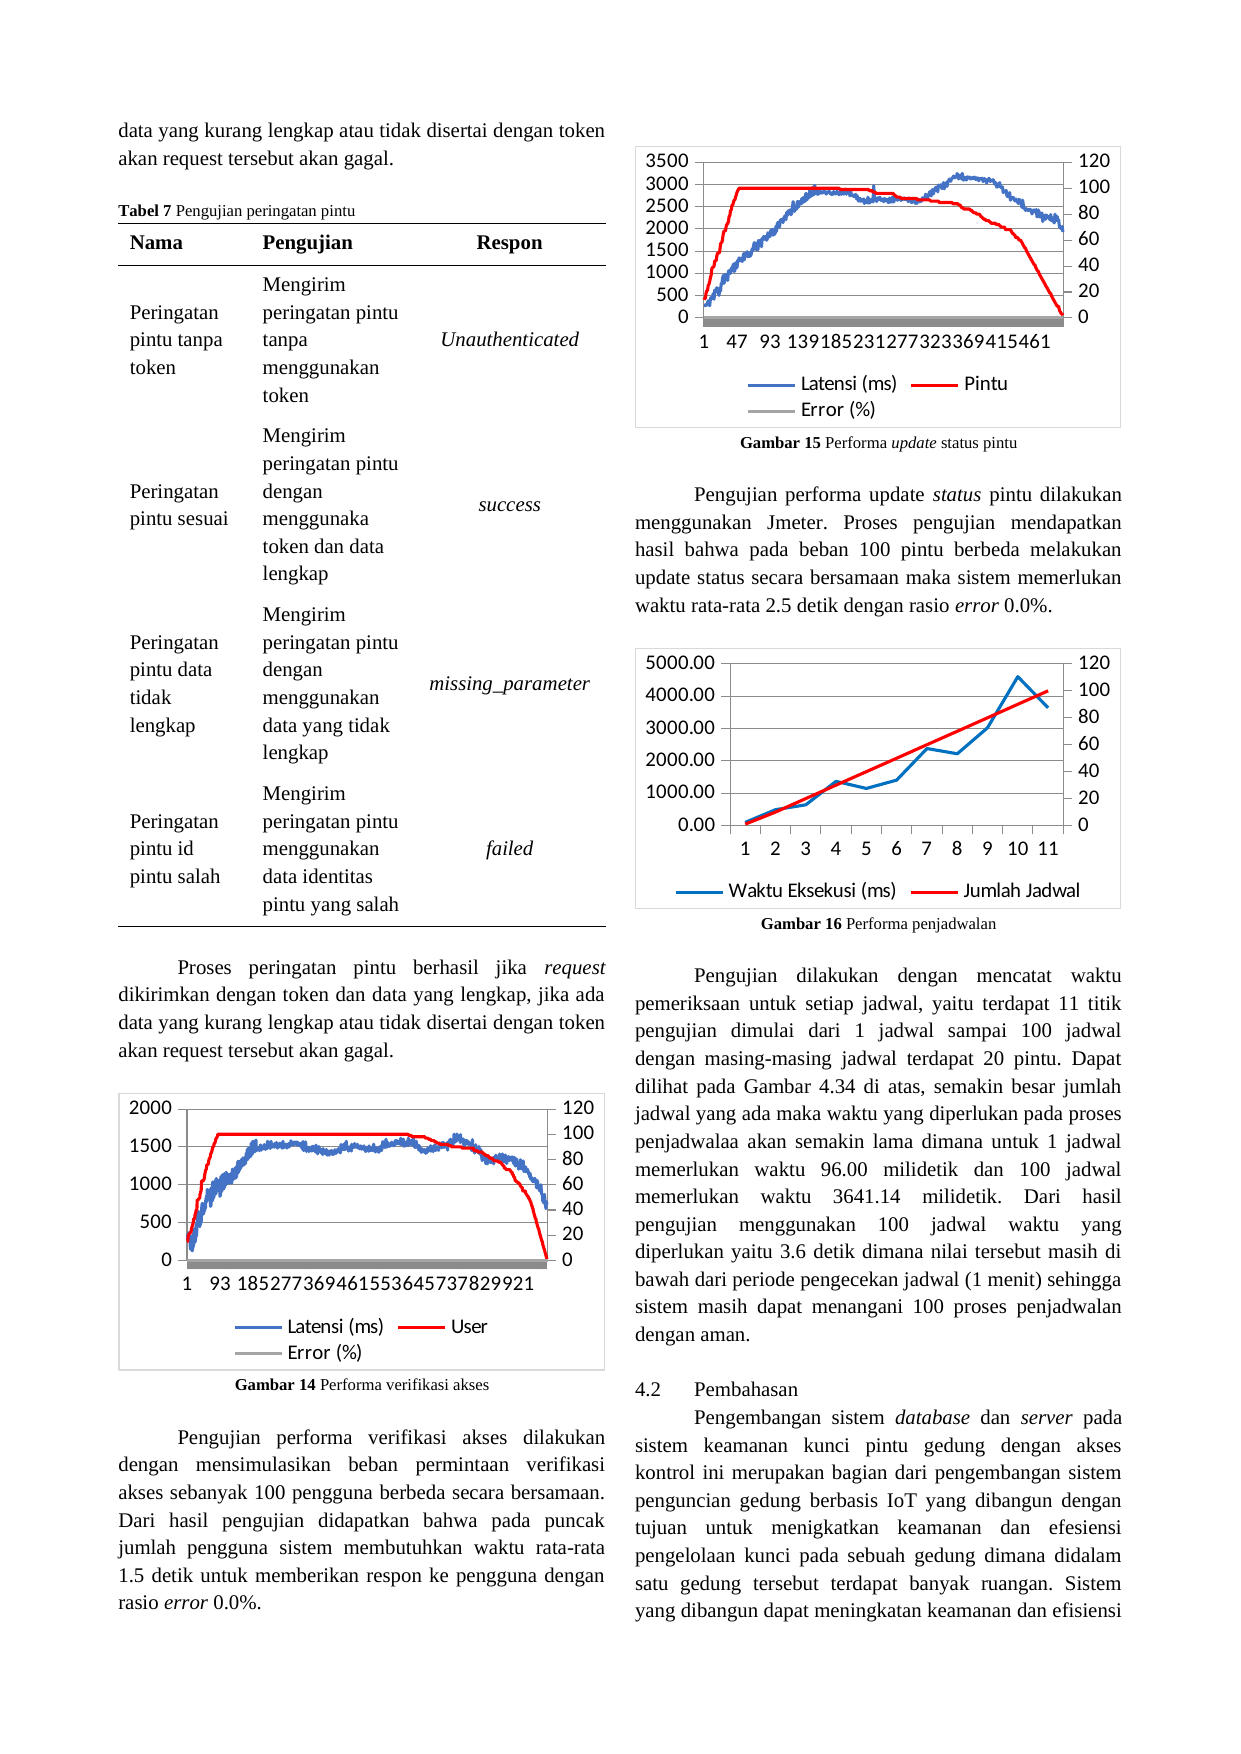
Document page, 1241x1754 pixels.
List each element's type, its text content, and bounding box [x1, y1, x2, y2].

table_cell failed [414, 775, 606, 926]
text Pengujian dilakukan dengan mencatat waktu pemeriksaan untuk setiap jadwal, yaitu terdapat 11 titik pengujian dimulai dari 1 jadwal sampai 100 jadwal dengan masing-masing jadwal terdapat 20 pintu. Dapat dilihat pada Gambar 4.34 di atas, semakin besar jumlah jadwal yang ada maka waktu yang diperlukan pada proses penjadwalaa akan semakin lama dimana untuk 1 jadwal memerlukan waktu 96.00 milidetik dan 100 jadwal memerlukan waktu 3641.14 milidetik. Dari hasil pengujian menggunakan 100 jadwal waktu yang diperlukan yaitu 3.6 detik dimana nilai tersebut masih di bawah dari periode pengecekan jadwal (1 menit) sehingga sistem masih dapat menangani 100 proses penjadwalan dengan aman. [635, 963, 1122, 1346]
table_cell Mengirim peringatan pintu dengan menggunaka token dan data lengkap [251, 417, 413, 596]
table_header Nama [118, 224, 251, 265]
list Pembahasan [635, 1377, 1122, 1401]
table_cell Peringatan pintu data tidak lengkap [118, 596, 251, 775]
table_cell missing_parameter [414, 596, 606, 775]
text Pengujian performa verifikasi akses dilakukan dengan mensimulasikan beban permintaan verifikasi akses sebanyak 100 pengguna berbeda secara bersamaan. Dari hasil pengujian didapatkan bahwa pada puncak jumlah pengguna sistem membutuhkan waktu rata-rata 1.5 detik untuk memberikan respon ke pengguna dengan rasio error 0.0%. [118, 1425, 605, 1614]
table_header Respon [414, 224, 606, 265]
text Gambar 14 Performa verifikasi akses [118, 1375, 605, 1394]
text Proses peringatan pintu berhasil jika request dikirimkan dengan token dan data yang lengkap, jika ada data yang kurang lengkap atau tidak disertai dengan token akan request tersebut akan gagal. [118, 955, 605, 1062]
table_cell success [414, 417, 606, 596]
table_cell Unauthenticated [414, 266, 606, 417]
text Pengujian performa update status pintu dilakukan menggunakan Jmeter. Proses pengujian mendapatkan hasil bahwa pada beban 100 pintu berbeda melakukan update status secara bersamaan maka sistem memerlukan waktu rata-rata 2.5 detik dengan rasio error 0.0%. [635, 482, 1122, 617]
text Gambar 16 Performa penjadwalan [635, 914, 1122, 933]
table_cell Mengirim peringatan pintu tanpa menggunakan token [251, 266, 413, 417]
table_cell Mengirim peringatan pintu menggunakan data identitas pintu yang salah [251, 775, 413, 926]
table_cell Peringatan pintu id pintu salah [118, 775, 251, 926]
table_cell Peringatan pintu sesuai [118, 417, 251, 596]
table_header Pengujian [251, 224, 413, 265]
text Gambar 15 Performa update status pintu [635, 433, 1122, 452]
table_cell Mengirim peringatan pintu dengan menggunakan data yang tidak lengkap [251, 596, 413, 775]
table_cell Peringatan pintu tanpa token [118, 266, 251, 417]
text Tabel 7 Pengujian peringatan pintu [118, 201, 605, 220]
